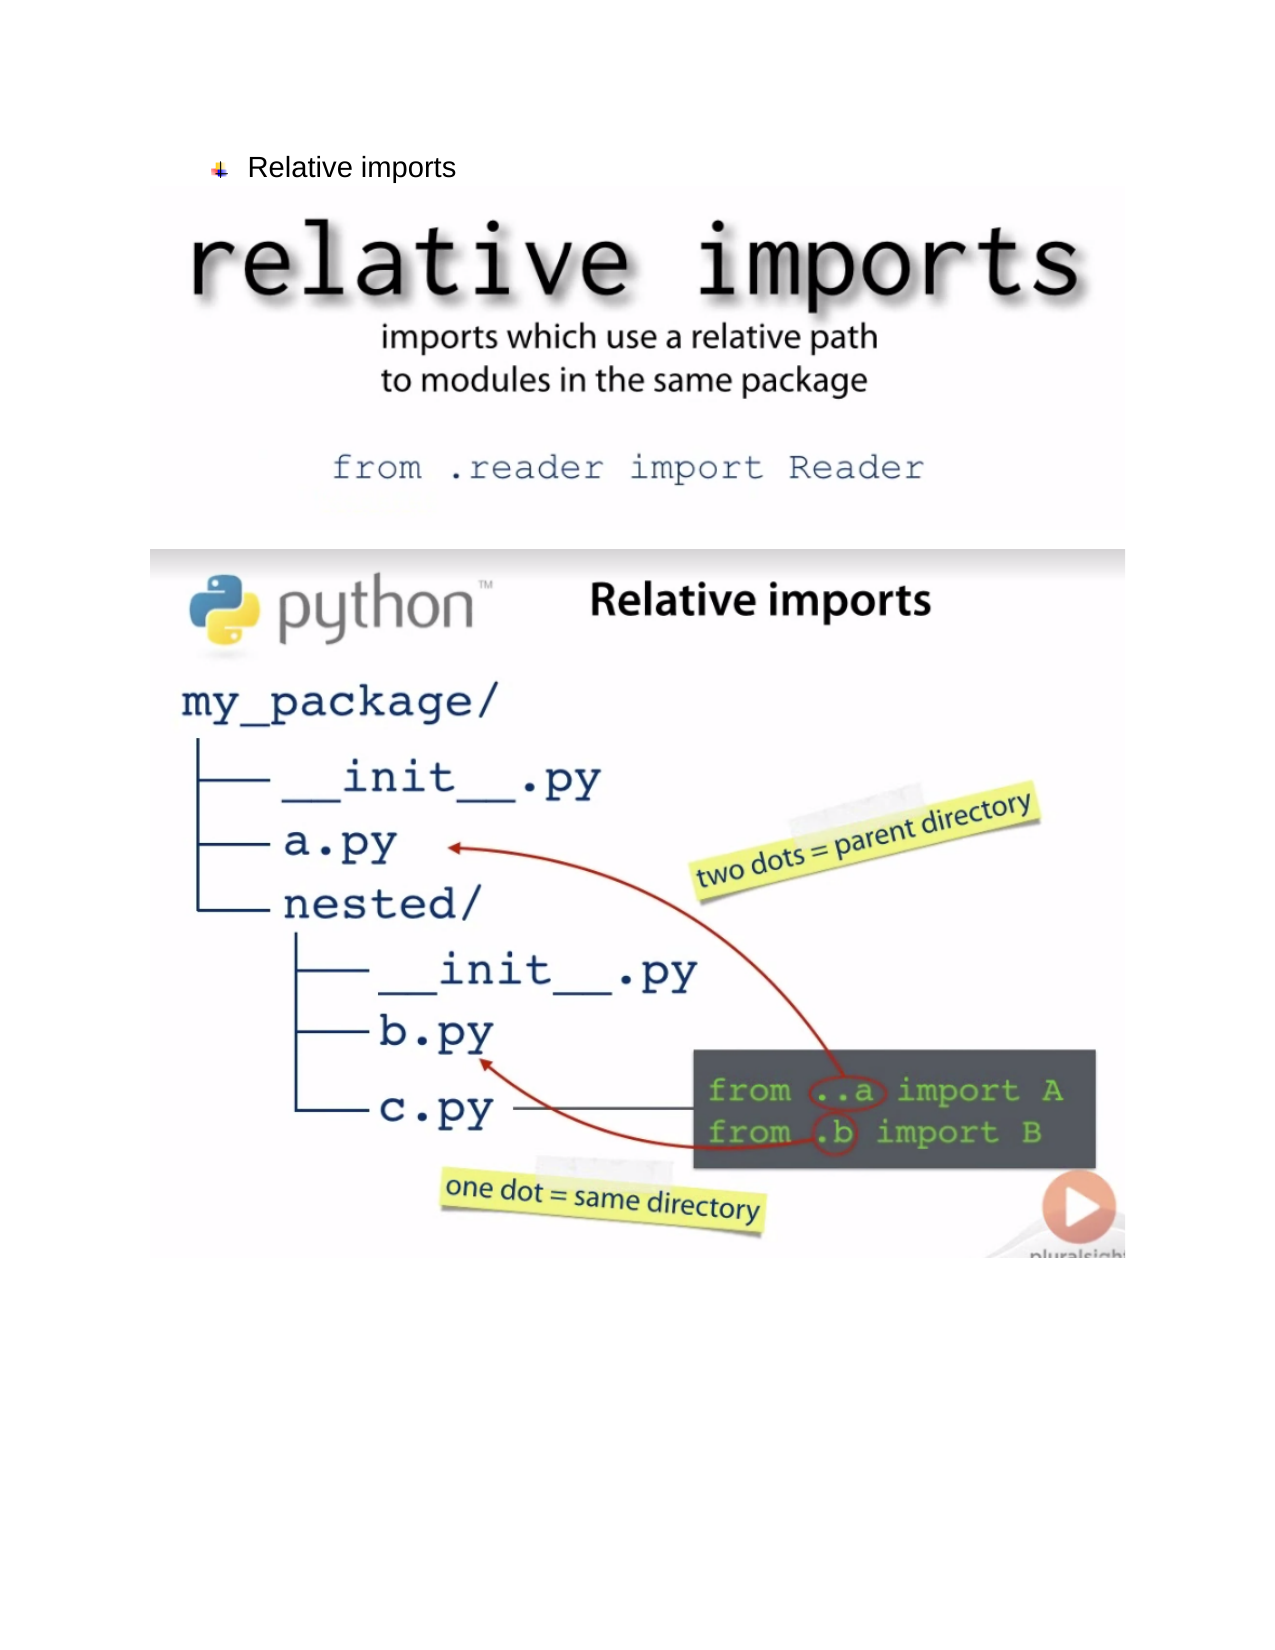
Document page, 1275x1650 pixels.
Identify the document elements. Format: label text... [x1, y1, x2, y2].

subtitle Relative imports [210, 150, 1125, 183]
picture [150, 549, 1125, 1258]
picture [150, 186, 1125, 530]
picture [211, 160, 228, 178]
